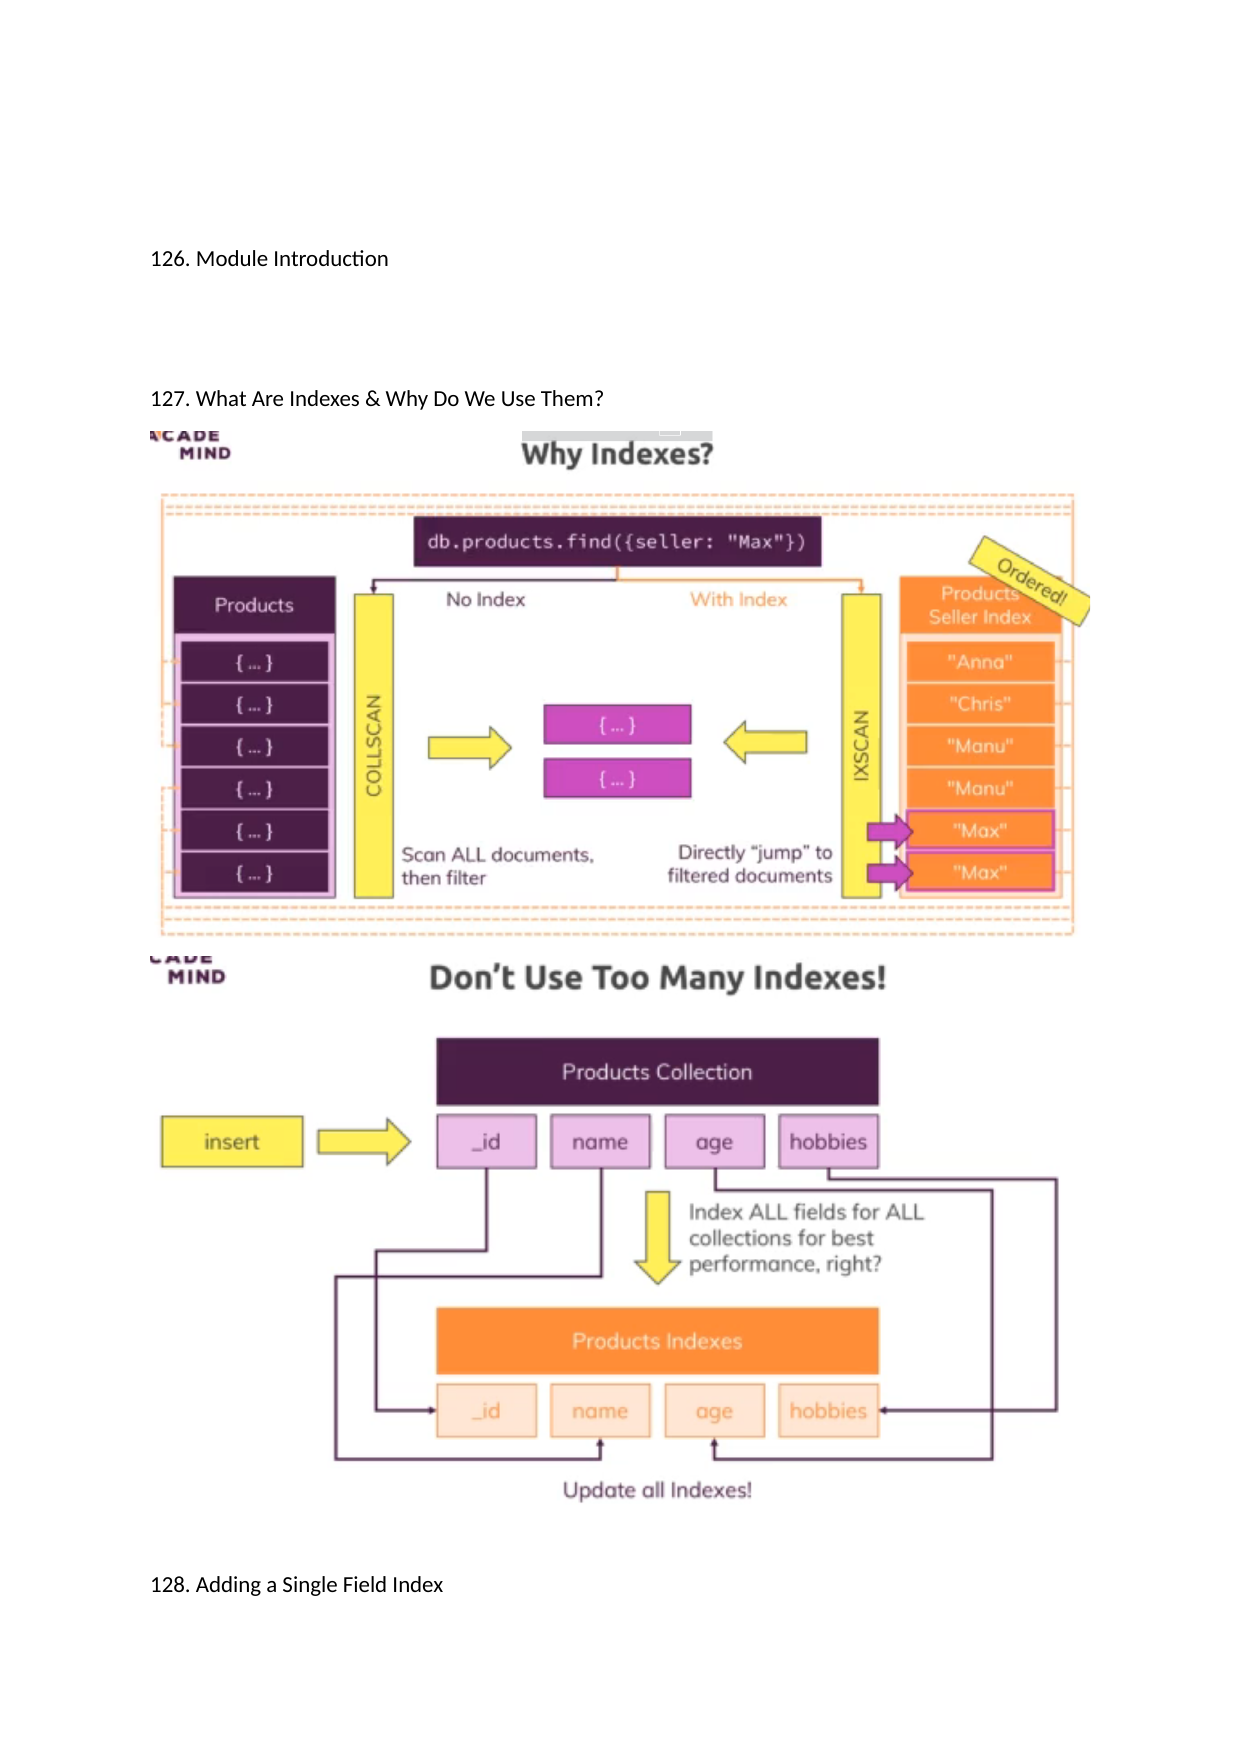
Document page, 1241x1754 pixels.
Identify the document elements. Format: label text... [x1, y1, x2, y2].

picture [150, 431, 1091, 938]
text 127. What Are Indexes & Why Do We Use Them? [150, 384, 1090, 412]
text 128. Adding a Single Field Index [150, 1571, 1090, 1598]
text 126. Module Introduction [150, 244, 1090, 272]
picture [150, 956, 1091, 1505]
